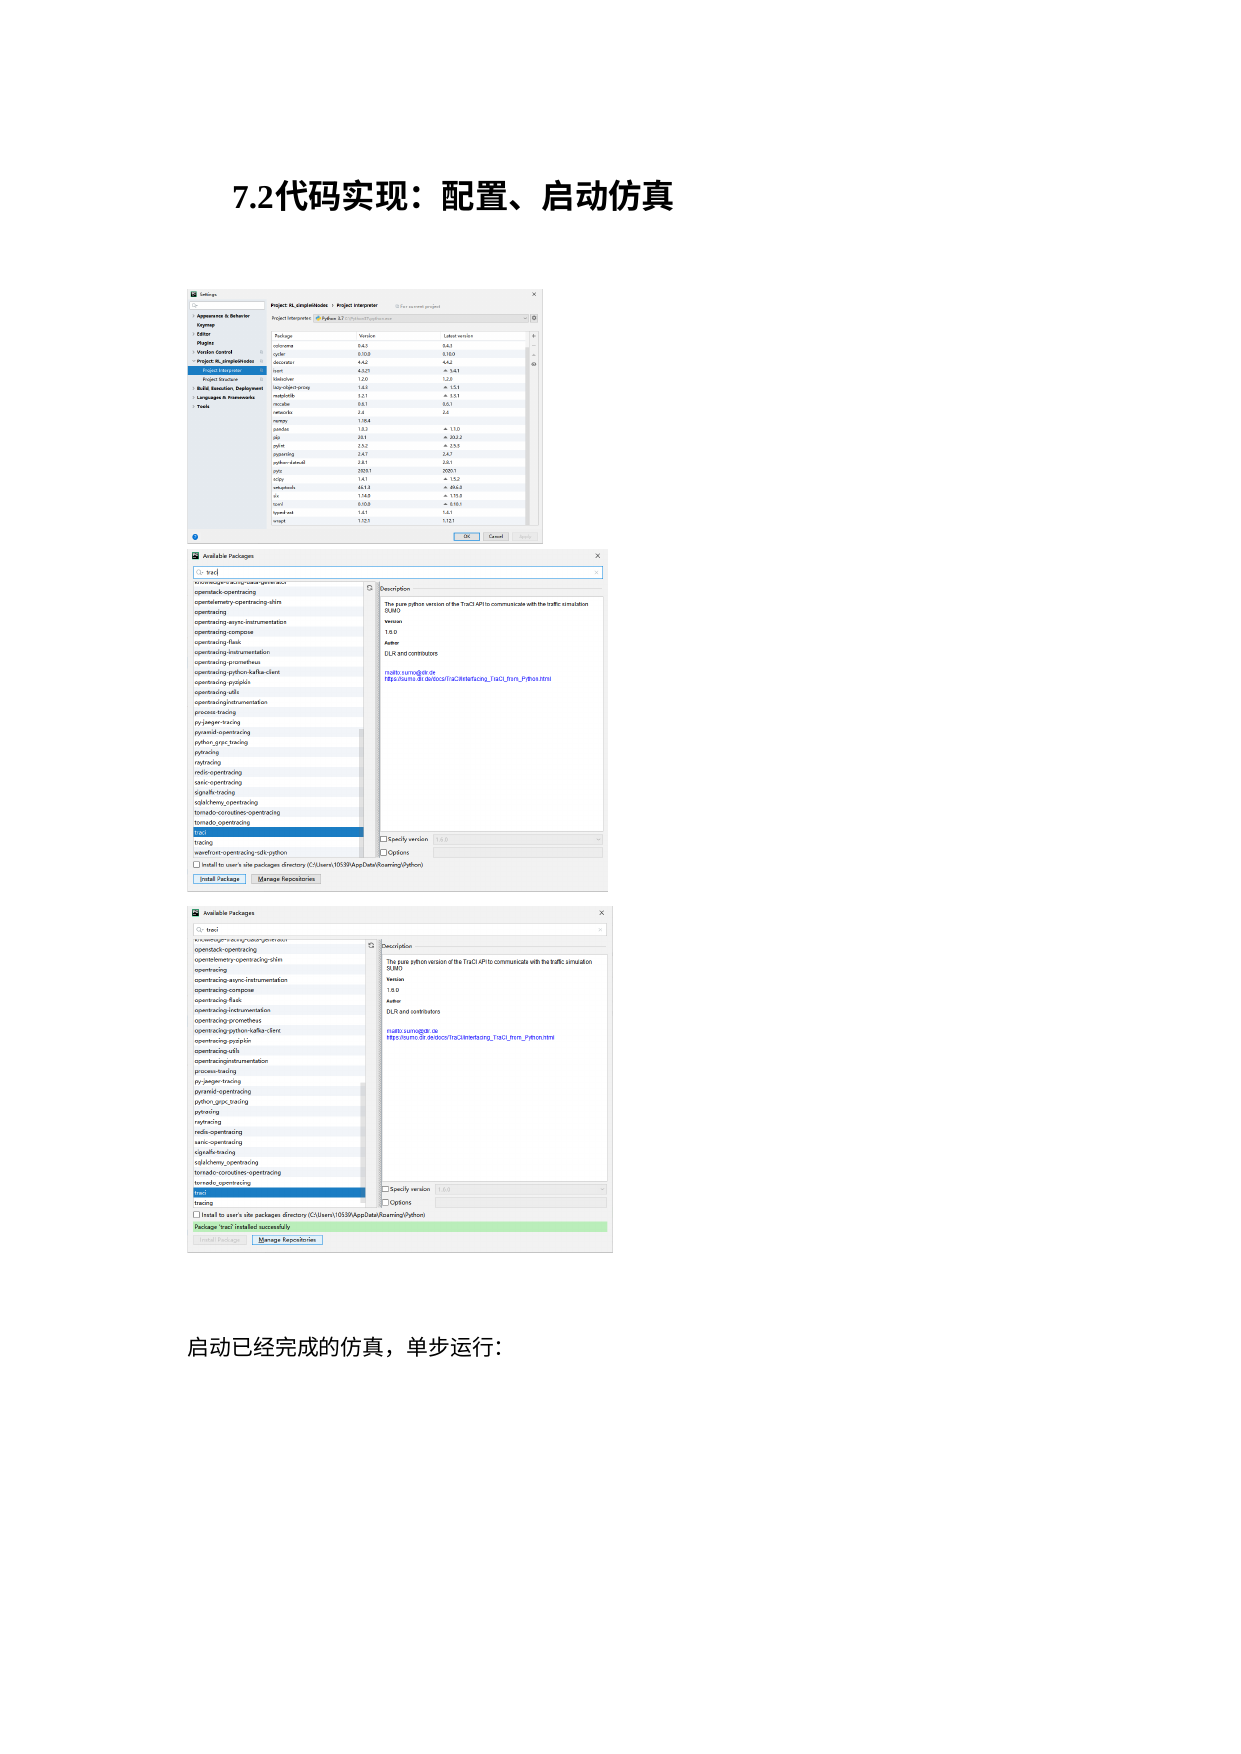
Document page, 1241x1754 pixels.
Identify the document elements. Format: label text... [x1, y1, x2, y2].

picture [187, 549, 608, 892]
text 启动已经完成的仿真，单步运行： [187, 1329, 1053, 1362]
subtitle 代码实现：配置、启动仿真 [232, 162, 1053, 227]
picture [187, 289, 543, 544]
picture [187, 906, 613, 1253]
